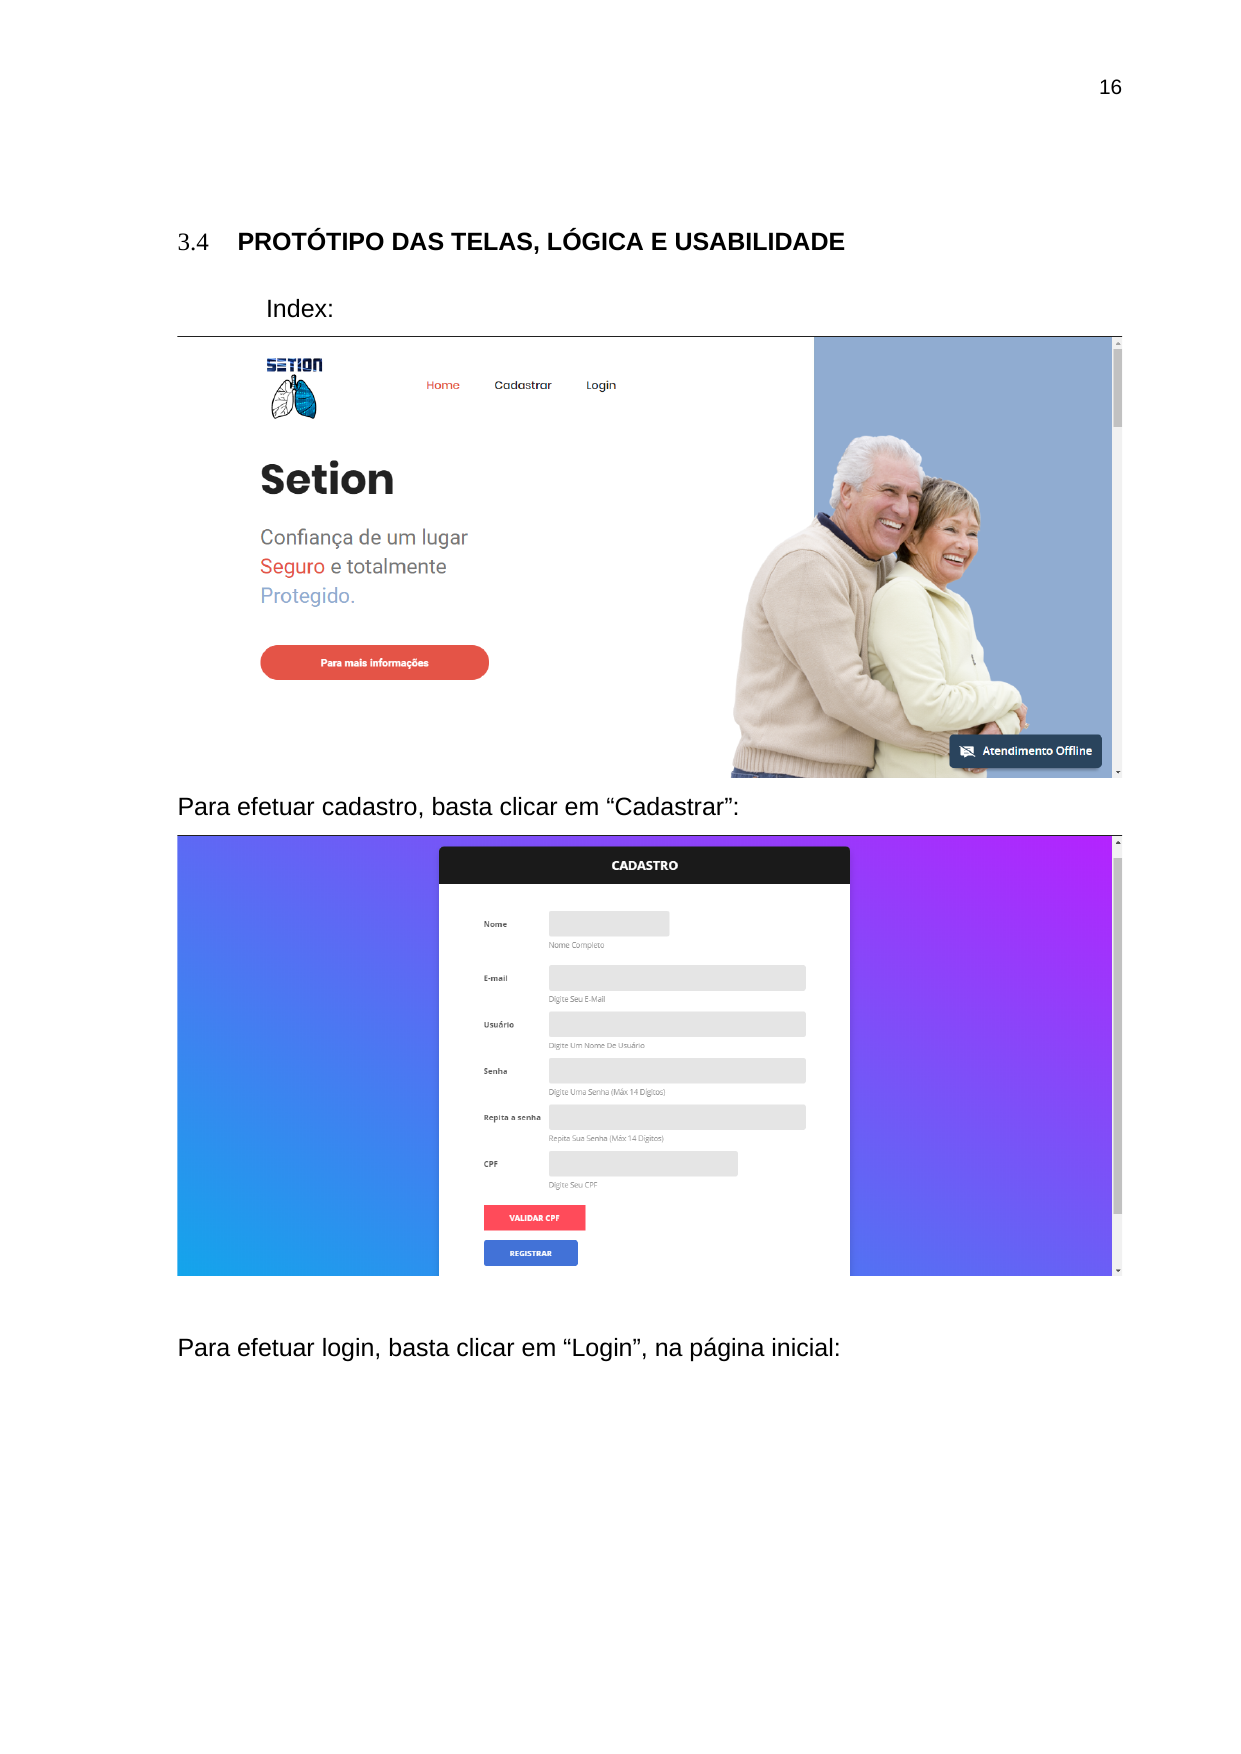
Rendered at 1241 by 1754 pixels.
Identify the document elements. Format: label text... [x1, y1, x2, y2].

picture [177, 835, 1123, 1276]
text Para efetuar cadastro, basta clicar em “Cadastrar”: [177, 792, 1122, 821]
subtitle Protótipo das telas, lógica e usabilidade [177, 227, 1122, 256]
text Para efetuar login, basta clicar em “Login”, na página inicial: [177, 1333, 1122, 1362]
text Index: [177, 293, 1122, 336]
picture [177, 336, 1123, 778]
